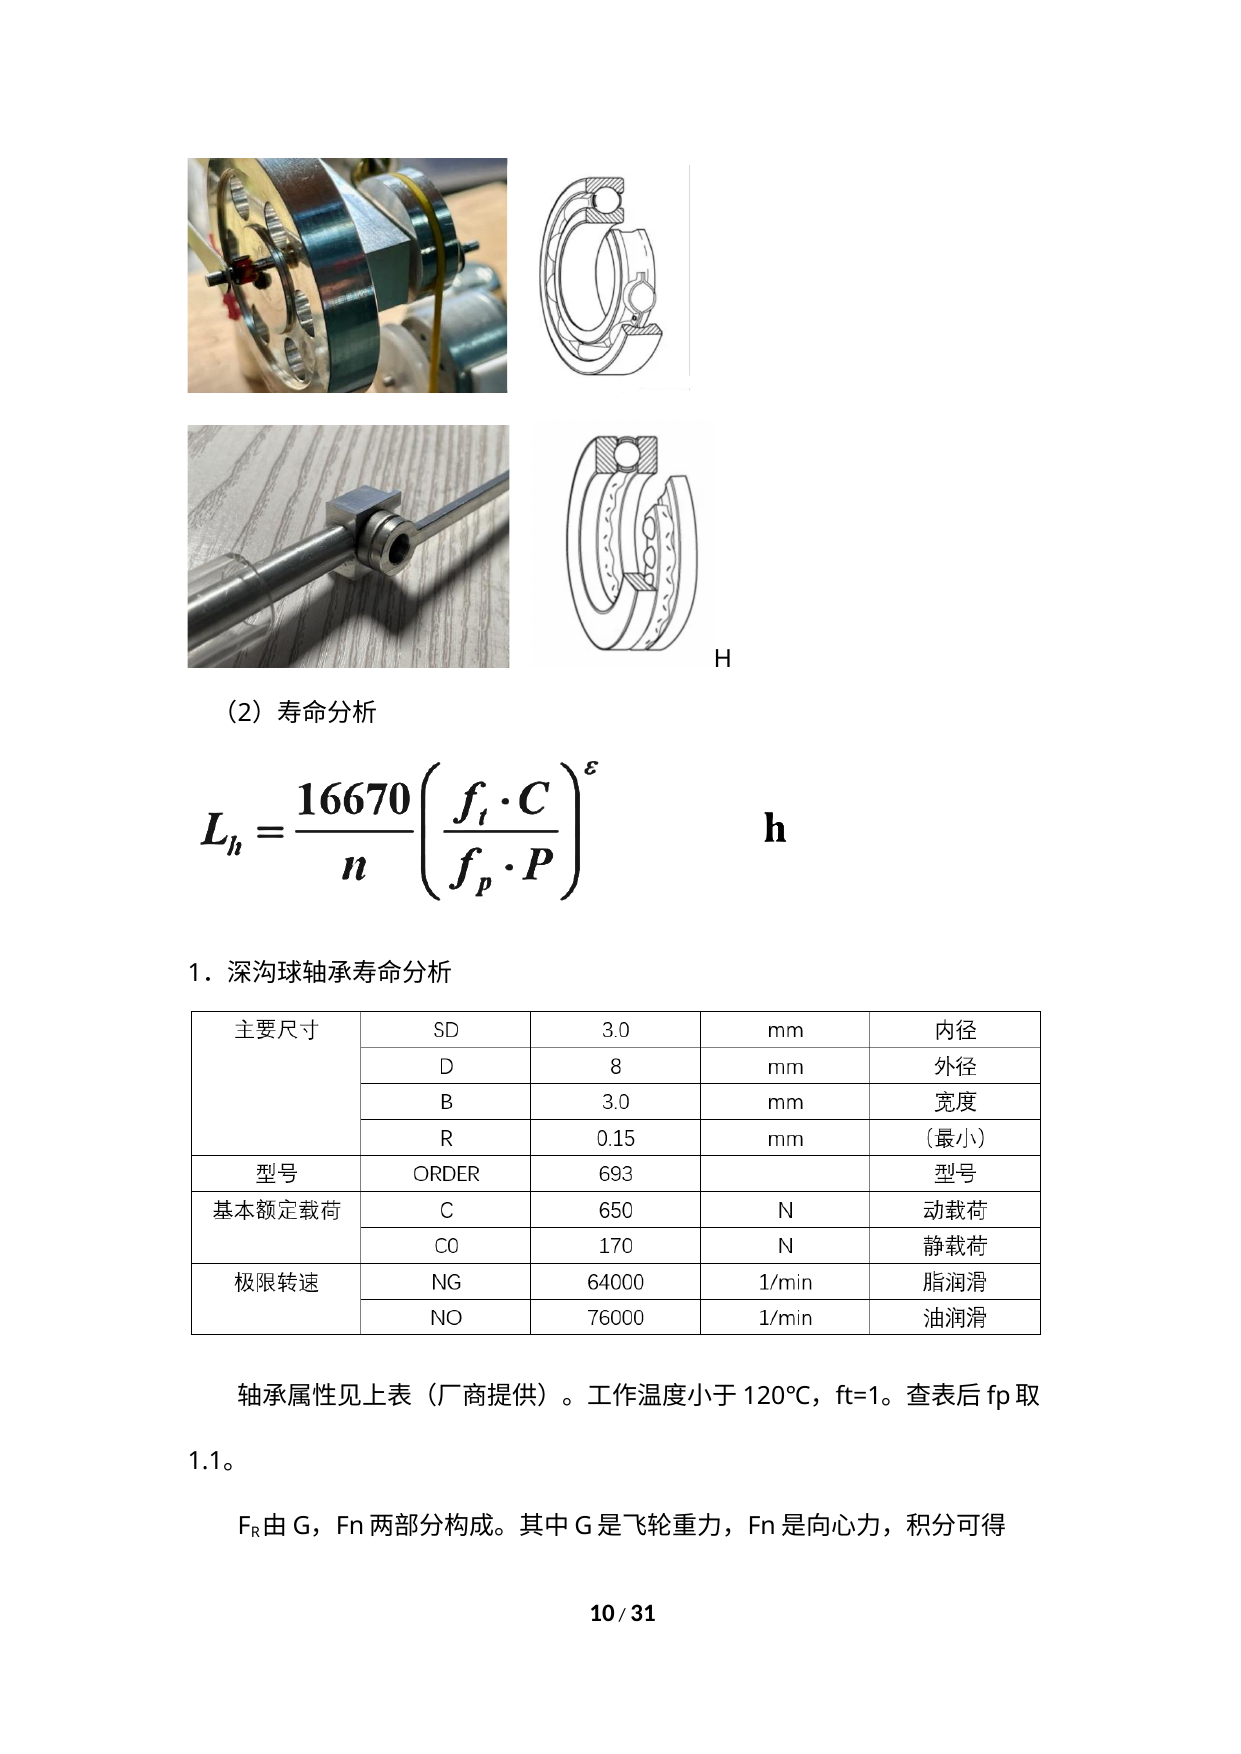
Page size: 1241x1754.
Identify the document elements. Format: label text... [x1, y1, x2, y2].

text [187, 1491, 1053, 1556]
text （2）寿命分析 [187, 678, 1053, 743]
picture [187, 158, 696, 393]
picture [531, 419, 714, 667]
text 轴承属性见上表（厂商提供）。工作温度小于120℃，ft=1。查表后fp取1.1。 [187, 1361, 1053, 1491]
picture [187, 1003, 1048, 1345]
picture [187, 425, 510, 668]
